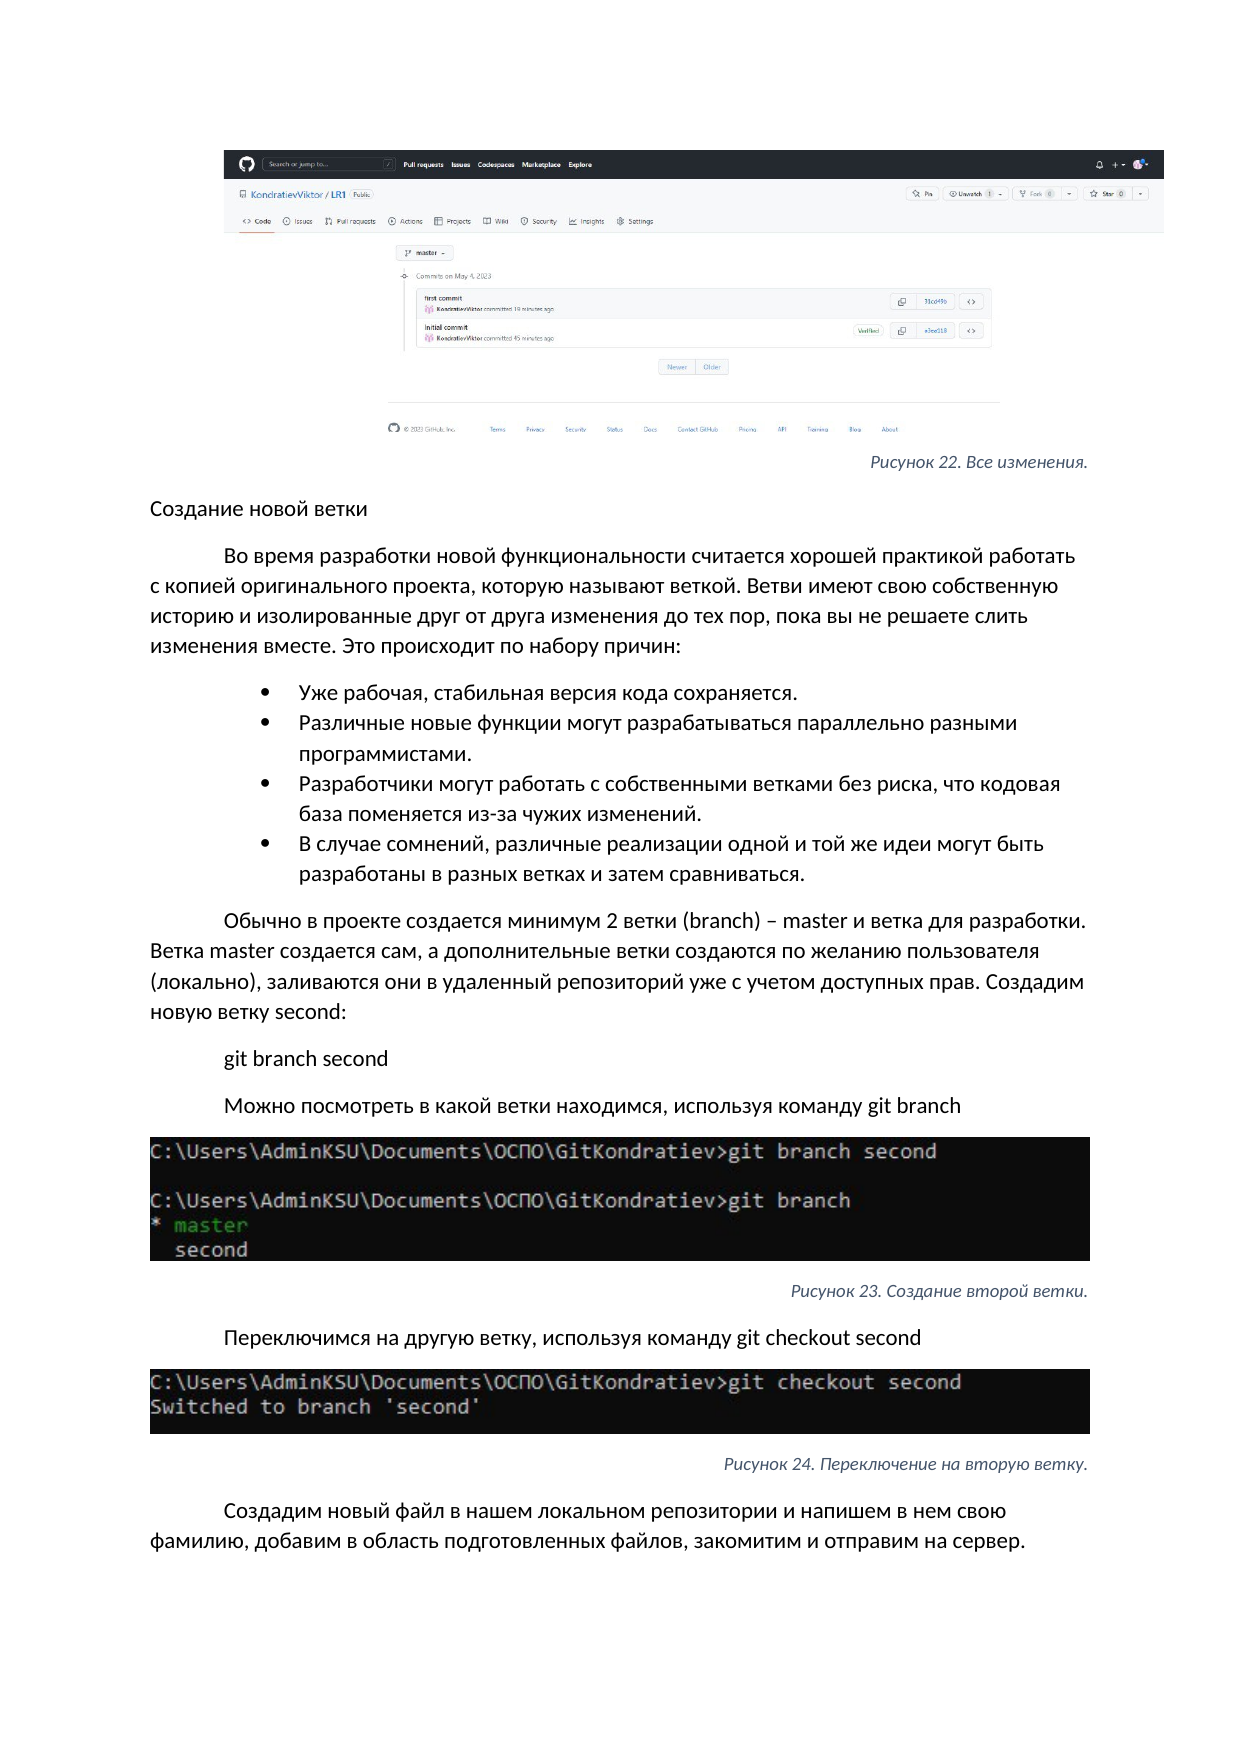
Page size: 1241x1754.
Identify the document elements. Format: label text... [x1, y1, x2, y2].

list В случае сомнений, различные реализации одной и той же идеи могут быть разработаны в разных ветках и затем сравниваться. [261, 829, 1090, 888]
text Создание новой ветки [150, 494, 1090, 522]
list Уже рабочая, стабильная версия кода сохраняется. [261, 678, 1090, 706]
picture [150, 1137, 1090, 1261]
text Рисунок 23. Создание второй ветки. [150, 1279, 1090, 1302]
text Переключимся на другую ветку, используя команду git checkout second [150, 1323, 1090, 1351]
picture [150, 1369, 1090, 1434]
text Обычно в проекте создается минимум 2 ветки (branch) – master и ветка для разработки. Ветка master создается сам, а дополнительные ветки создаются по желанию пользователя (локально), заливаются они в удаленный репозиторий уже с учетом доступных прав. Создадим новую ветку second: [150, 906, 1090, 1025]
picture [223, 150, 1164, 432]
text Рисунок 24. Переключение на вторую ветку. [150, 1452, 1090, 1475]
list Разработчики могут работать с собственными ветками без риска, что кодовая база поменяется из-за чужих изменений. [261, 769, 1090, 827]
text Рисунок 22. Все изменения. [150, 450, 1090, 473]
text Можно посмотреть в какой ветки находимся, используя команду git branch [150, 1091, 1090, 1119]
text git branch second [150, 1044, 1090, 1072]
text Создадим новый файл в нашем локальном репозитории и напишем в нем свою фамилию, добавим в область подготовленных файлов, закомитим и отправим на сервер. [150, 1496, 1090, 1554]
text Во время разработки новой функциональности считается хорошей практикой работать с копией оригинального проекта, которую называют веткой. Ветви имеют свою собственную историю и изолированные друг от друга изменения до тех пор, пока вы не решаете слить изменения вместе. Это происходит по набору причин: [150, 541, 1090, 659]
list Различные новые функции могут разрабатываться параллельно разными программистами. [261, 708, 1090, 767]
